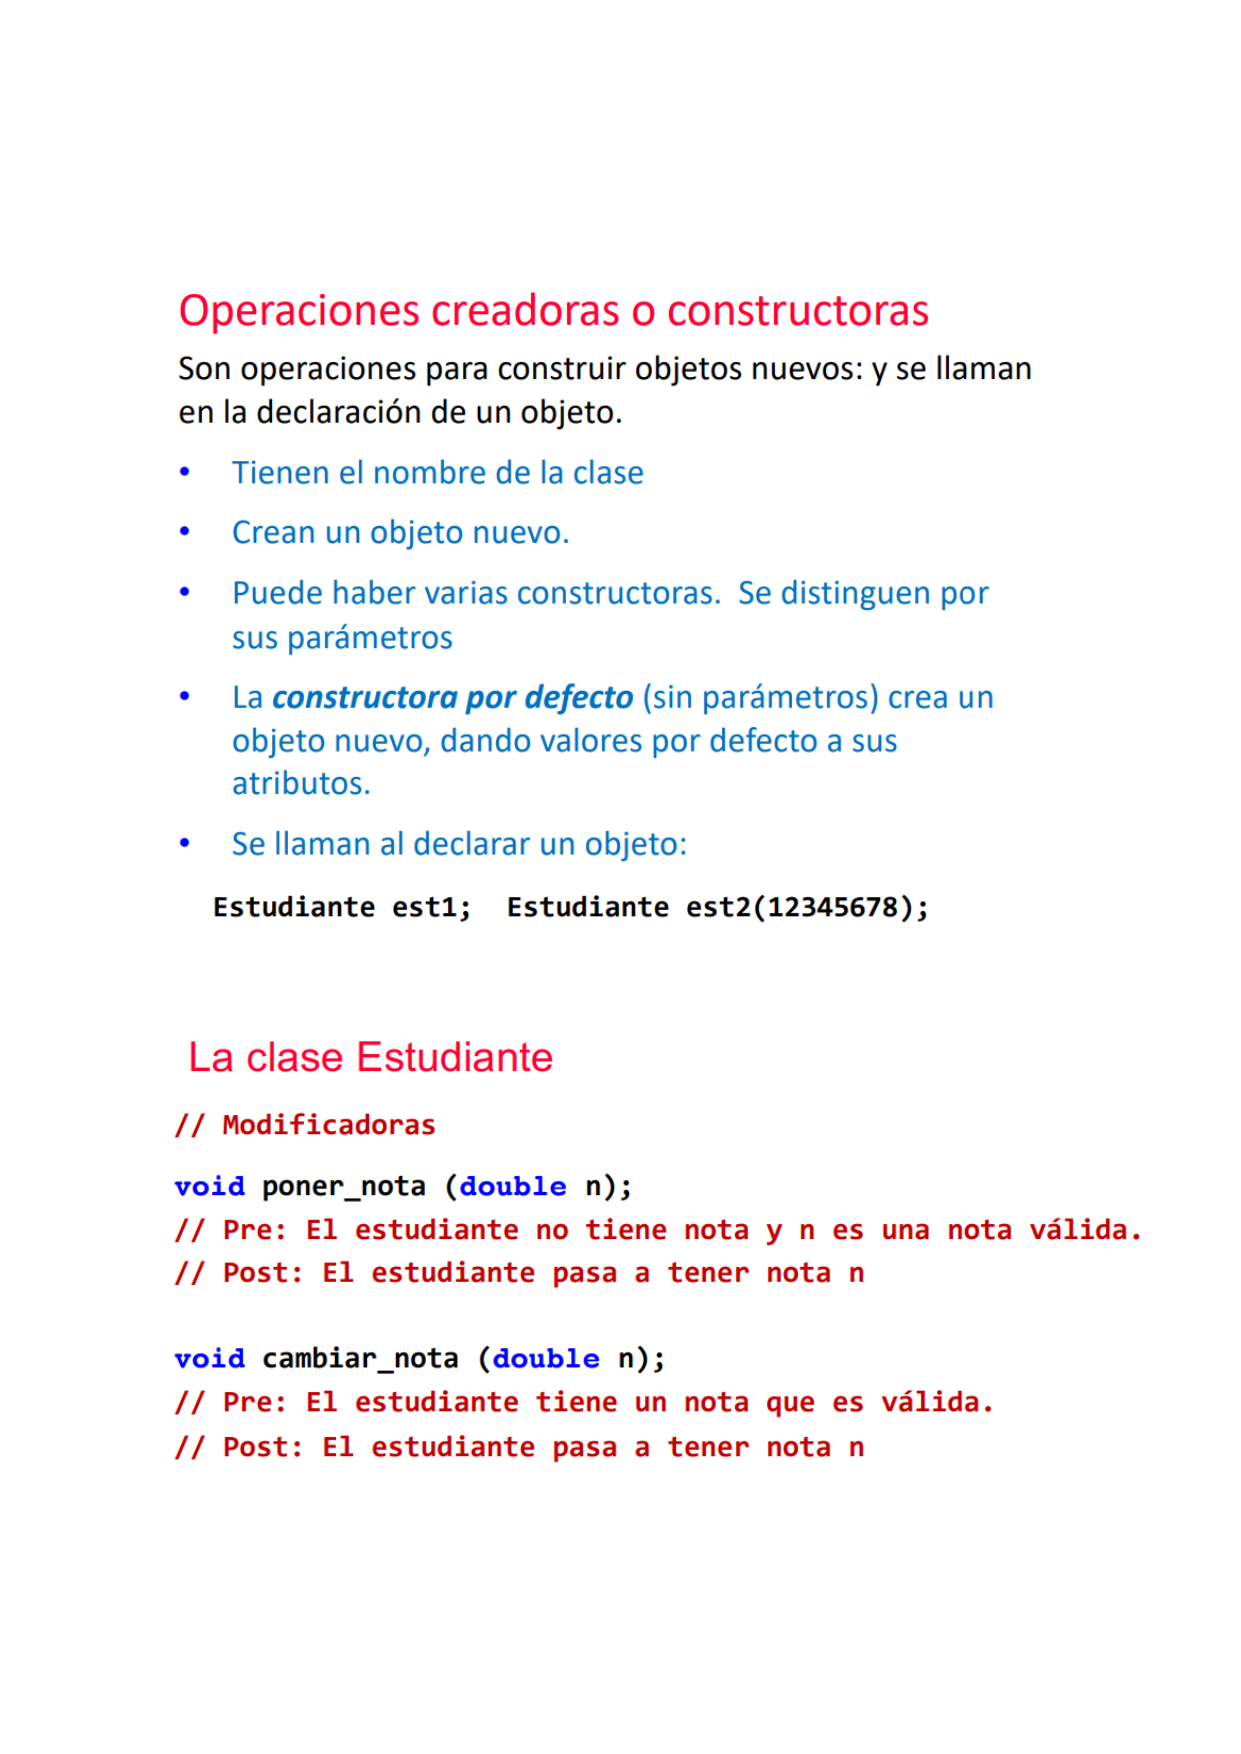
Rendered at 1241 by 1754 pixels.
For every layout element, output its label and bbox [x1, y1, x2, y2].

picture [150, 243, 1050, 944]
picture [150, 1008, 1152, 1483]
